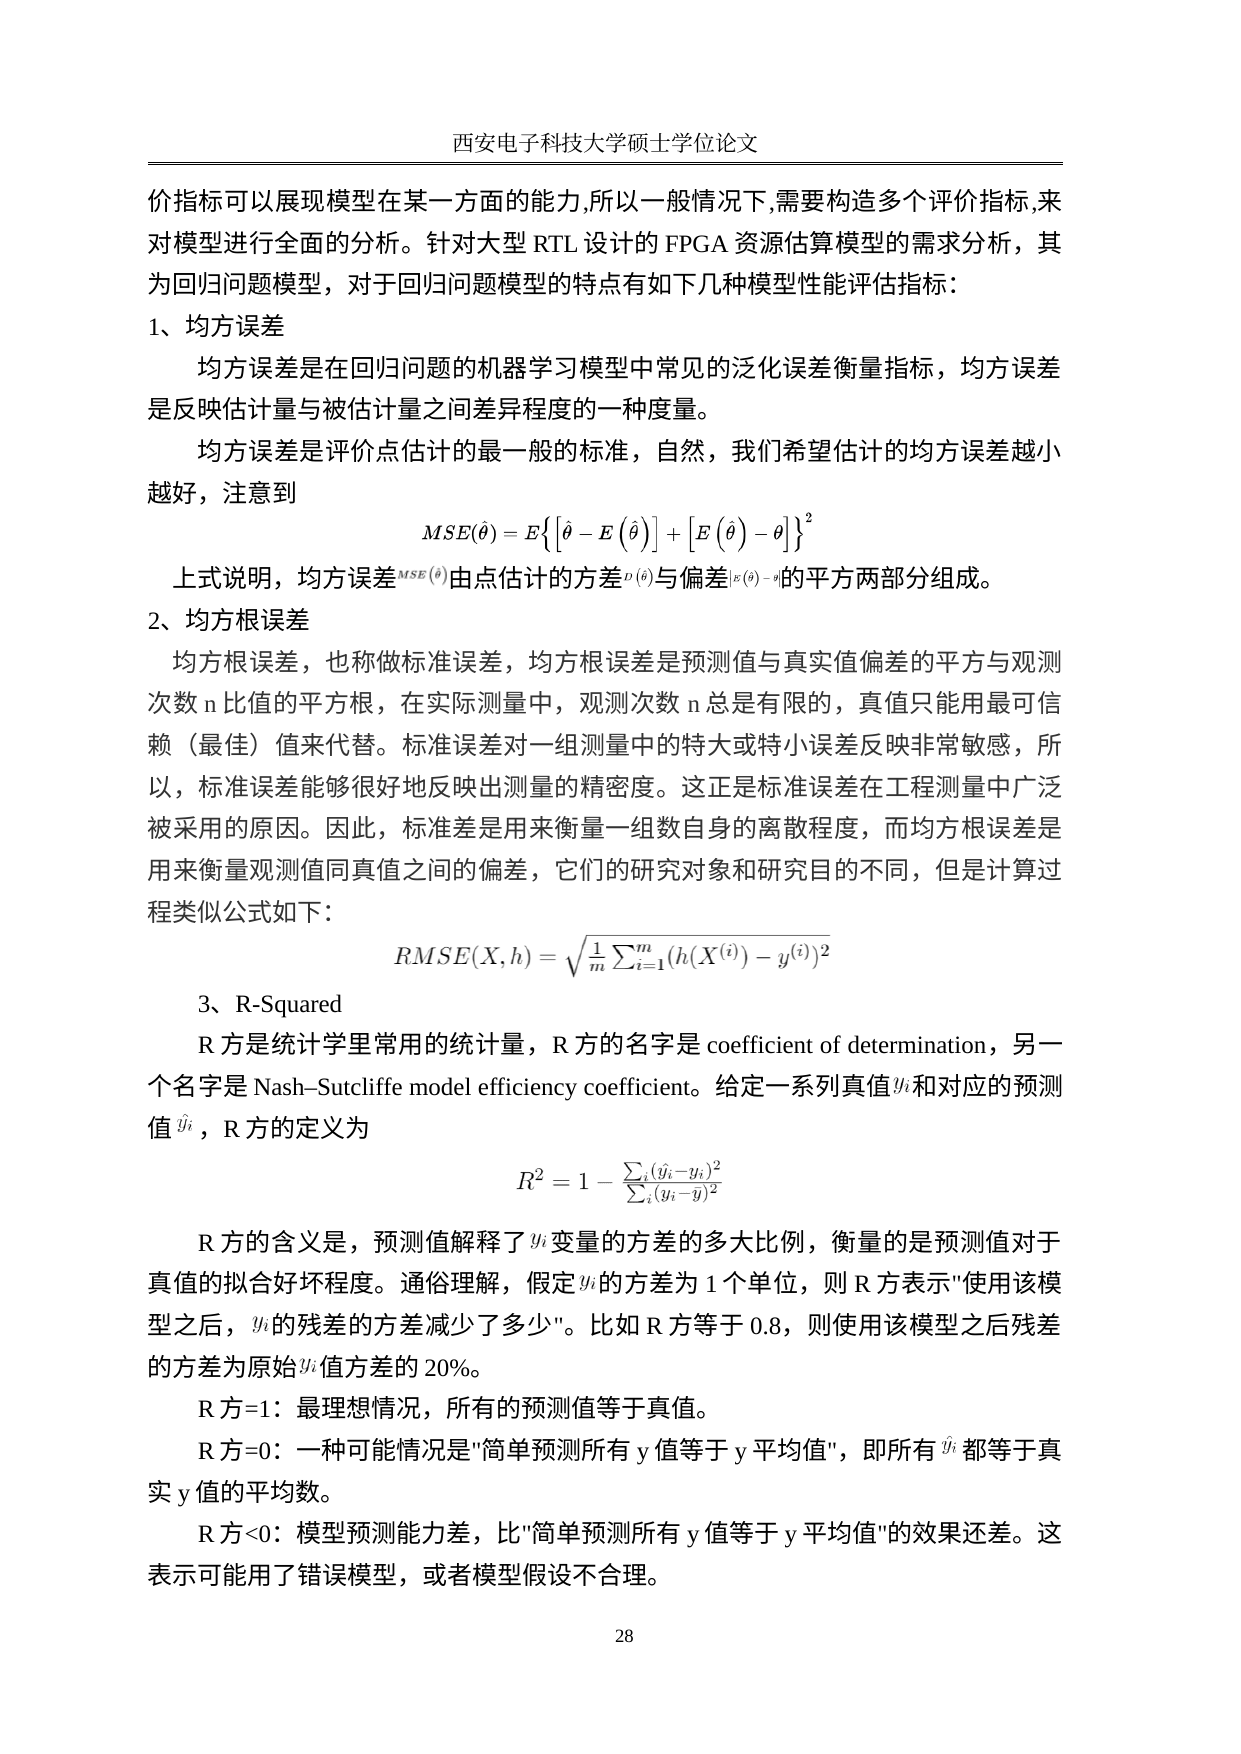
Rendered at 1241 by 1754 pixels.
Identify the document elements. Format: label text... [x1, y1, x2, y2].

text R方的含义是，预测值解释了变量的方差的多大比例，衡量的是预测值对于真值的拟合好坏程度。通俗理解，假定的方差为1个单位，则R方表示"使用该模型之后，的残差的方差减少了多少"。比如R方等于0.8，则使用该模型之后残差的方差为原始值方差的20%。 [148, 1218, 1063, 1384]
picture [937, 1432, 963, 1460]
picture [623, 567, 655, 588]
picture [250, 1314, 272, 1335]
text 均方误差是评价点估计的最一般的标准，自然，我们希望估计的均方误差越小越好，注意到 [148, 427, 1063, 511]
picture [528, 1231, 550, 1251]
text 均方根误差，也称做标准误差，均方根误差是预测值与真实值偏差的平方与观测次数n比值的平方根，在实际测量中，观测次数n总是有限的，真值只能用最可信赖（最佳）值来代替。标准误差对一组测量中的特大或特小误差反映非常敏感，所以，标准误差能够很好地反映出测量的精密度。这正是标准误差在工程测量中广泛被采用的原因。因此，标准差是用来衡量一组数自身的离散程度，而均方根误差是用来衡量观测值同真值之间的偏差，它们的研究对象和研究目的不同，但是计算过程类似公式如下： [148, 638, 1063, 929]
picture [297, 1356, 320, 1376]
picture [172, 1110, 198, 1138]
picture [389, 929, 847, 979]
picture [497, 1145, 739, 1218]
text 上式说明，均方误差由点估计的方差与偏差的平方两部分组成。 [148, 554, 1063, 596]
text R方<0：模型预测能力差，比"简单预测所有y值等于y平均值"的效果还差。这表示可能用了错误模型，或者模型假设不合理。 [148, 1509, 1063, 1593]
picture [577, 1273, 599, 1293]
text R方=1：最理想情况，所有的预测值等于真值。 [148, 1384, 1063, 1426]
list 均方根误差 [148, 596, 1063, 638]
text R方=0：一种可能情况是"简单预测所有y值等于y平均值"，即所有都等于真实y值的平均数。 [148, 1426, 1063, 1509]
text R方是统计学里常用的统计量，R方的名字是coefficient of determination，另一个名字是Nash–Sutcliffe model efficiency coefficient。给定一系列真值和对应的预测值，R方的定义为 [148, 1021, 1063, 1146]
text 3、R-Squared [148, 979, 1063, 1021]
picture [397, 565, 449, 588]
picture [729, 569, 780, 588]
list 均方误差 [148, 302, 1063, 344]
picture [421, 510, 814, 555]
text 均方误差是在回归问题的机器学习模型中常见的泛化误差衡量指标，均方误差是反映估计量与被估计量之间差异程度的一种度量。 [148, 344, 1063, 427]
picture [891, 1076, 913, 1096]
